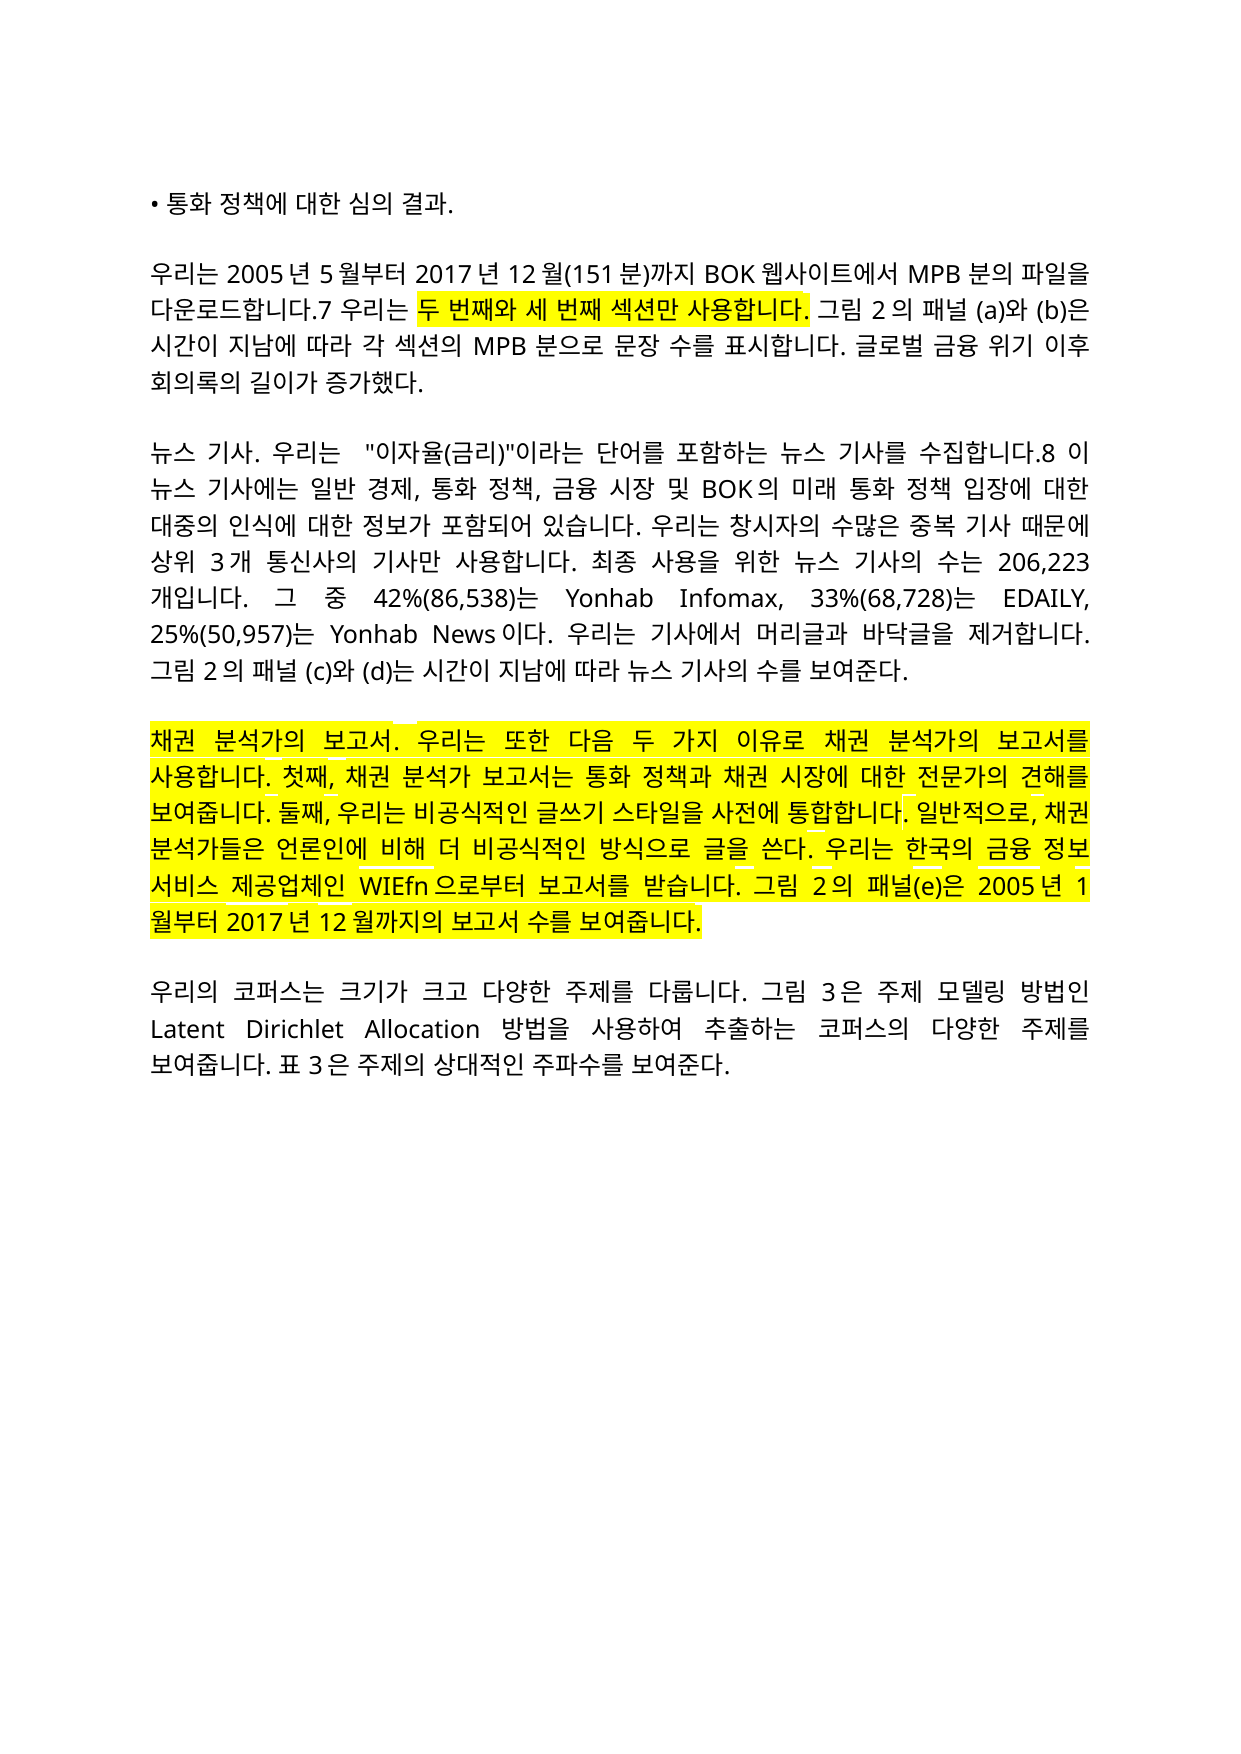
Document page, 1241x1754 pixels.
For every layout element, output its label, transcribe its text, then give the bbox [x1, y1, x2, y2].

text 채권 분석가의 보고서. 우리는 또한 다음 두 가지 이유로 채권 분석가의 보고서를 사용합니다. 첫째, 채권 분석가 보고서는 통화 정책과 채권 시장에 대한 전문가의 견해를 보여줍니다. 둘째, 우리는 비공식적인 글쓰기 스타일을 사전에 통합합니다. 일반적으로, 채권 분석가들은 언론인에 비해 더 비공식적인 방식으로 글을 쓴다. 우리는 한국의 금융 정보 서비스 제공업체인 WIEfn으로부터 보고서를 받습니다. 그림 2의 패널(e)은 2005년 1월부터 2017년 12월까지의 보고서 수를 보여줍니다. [150, 902, 1090, 939]
text 우리는 2005년 5월부터 2017년 12월(151분)까지 BOK 웹사이트에서 MPB 분의 파일을 다운로드합니다.7 우리는 두 번째와 세 번째 섹션만 사용합니다. 그림 2의 패널 (a)와 (b)은 시간이 지남에 따라 각 섹션의 MPB 분으로 문장 수를 표시합니다. 글로벌 금융 위기 이후 회의록의 길이가 증가했다. [150, 254, 1090, 399]
text 우리의 코퍼스는 크기가 크고 다양한 주제를 다룹니다. 그림 3은 주제 모델링 방법인 Latent Dirichlet Allocation 방법을 사용하여 추출하는 코퍼스의 다양한 주제를 보여줍니다. 표 3은 주제의 상대적인 주파수를 보여준다. [150, 973, 1090, 1082]
text • 통화 정책에 대한 심의 결과. [150, 184, 1090, 220]
text 뉴스 기사. 우리는 "이자율(금리)"이라는 단어를 포함하는 뉴스 기사를 수집합니다.8 이 뉴스 기사에는 일반 경제, 통화 정책, 금융 시장 및 BOK의 미래 통화 정책 입장에 대한 대중의 인식에 대한 정보가 포함되어 있습니다. 우리는 창시자의 수많은 중복 기사 때문에 상위 3개 통신사의 기사만 사용합니다. 최종 사용을 위한 뉴스 기사의 수는 206,223개입니다. 그 중 42%(86,538)는 Yonhab Infomax, 33%(68,728)는 EDAILY, 25%(50,957)는 Yonhab News이다. 우리는 기사에서 머리글과 바닥글을 제거합니다. 그림 2의 패널 (c)와 (d)는 시간이 지남에 따라 뉴스 기사의 수를 보여준다. [150, 433, 1090, 687]
